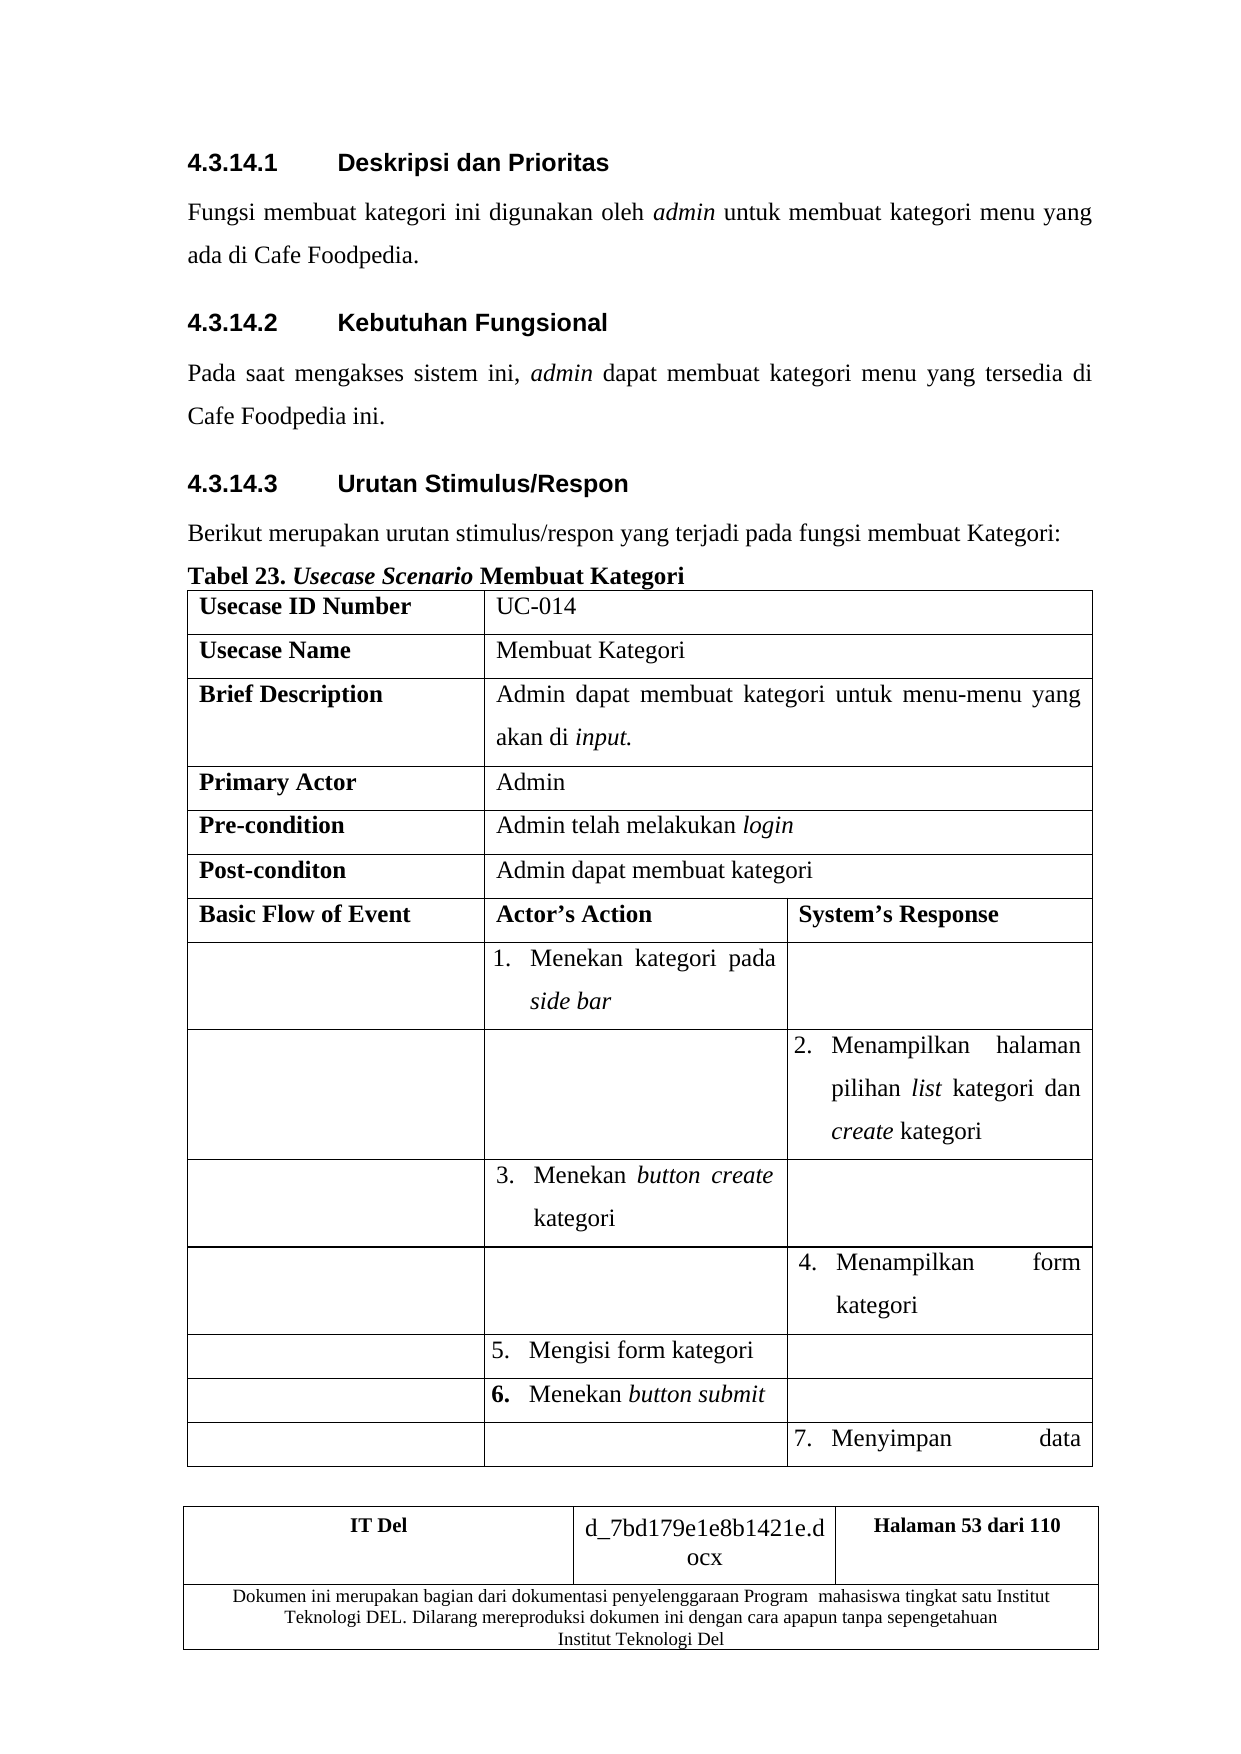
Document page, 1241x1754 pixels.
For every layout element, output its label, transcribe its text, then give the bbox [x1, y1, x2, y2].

table_cell System’s Response [788, 899, 1092, 942]
table_cell [485, 1248, 787, 1334]
subtitle Deskripsi dan Prioritas [187, 148, 1092, 176]
table_cell Actor’s Action [485, 899, 787, 942]
text Berikut merupakan urutan stimulus/respon yang terjadi pada fungsi membuat Kategori: [187, 518, 1092, 547]
table_cell [788, 943, 1092, 1029]
table_cell Menekan kategori pada side bar [485, 943, 787, 1029]
table_cell Mengisi form kategori [485, 1335, 787, 1378]
table_cell Pre-condition [188, 811, 484, 854]
table_cell Basic Flow of Event [188, 899, 484, 942]
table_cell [788, 1423, 1092, 1466]
text Tabel 23. Usecase Scenario Membuat Kategori [187, 561, 1092, 590]
table_cell [788, 1379, 1092, 1422]
table_cell Admin [485, 767, 1092, 809]
table_cell Usecase Name [188, 635, 484, 678]
table_cell [788, 1335, 1092, 1378]
table_cell Post-conditon [188, 855, 484, 898]
table_cell Admin dapat membuat kategori untuk menu-menu yang akan di input. [485, 679, 1092, 766]
table_cell Menekan button create kategori [485, 1160, 787, 1246]
text Fungsi membuat kategori ini digunakan oleh admin untuk membuat kategori menu yang ada di Cafe Foodpedia. [187, 197, 1092, 269]
table_cell [188, 1030, 484, 1159]
subtitle Urutan Stimulus/Respon [187, 469, 1092, 498]
table_cell Menampilkan halaman pilihan list kategori dan create kategori [788, 1030, 1092, 1159]
table_cell [188, 1248, 484, 1334]
table_cell Admin telah melakukan login [485, 811, 1092, 854]
table_header Usecase ID Number [188, 591, 484, 634]
text Pada saat mengakses sistem ini, admin dapat membuat kategori menu yang tersedia di Cafe Foodpedia ini. [187, 358, 1092, 429]
table_cell Menekan button submit [485, 1379, 787, 1422]
table_cell [485, 1030, 787, 1159]
table_cell [188, 1335, 484, 1378]
table_cell Primary Actor [188, 767, 484, 809]
table_cell [188, 1423, 484, 1466]
table_cell [188, 1379, 484, 1422]
table_cell [188, 943, 484, 1029]
table_header UC-014 [485, 591, 1092, 634]
table_cell [788, 1160, 1092, 1246]
subtitle Kebutuhan Fungsional [187, 308, 1092, 337]
table_cell [485, 1423, 787, 1466]
table_cell Admin dapat membuat kategori [485, 855, 1092, 898]
table_cell Brief Description [188, 679, 484, 766]
table_cell Membuat Kategori [485, 635, 1092, 678]
table_cell [188, 1160, 484, 1246]
table_cell Menampilkan form kategori [788, 1248, 1092, 1334]
